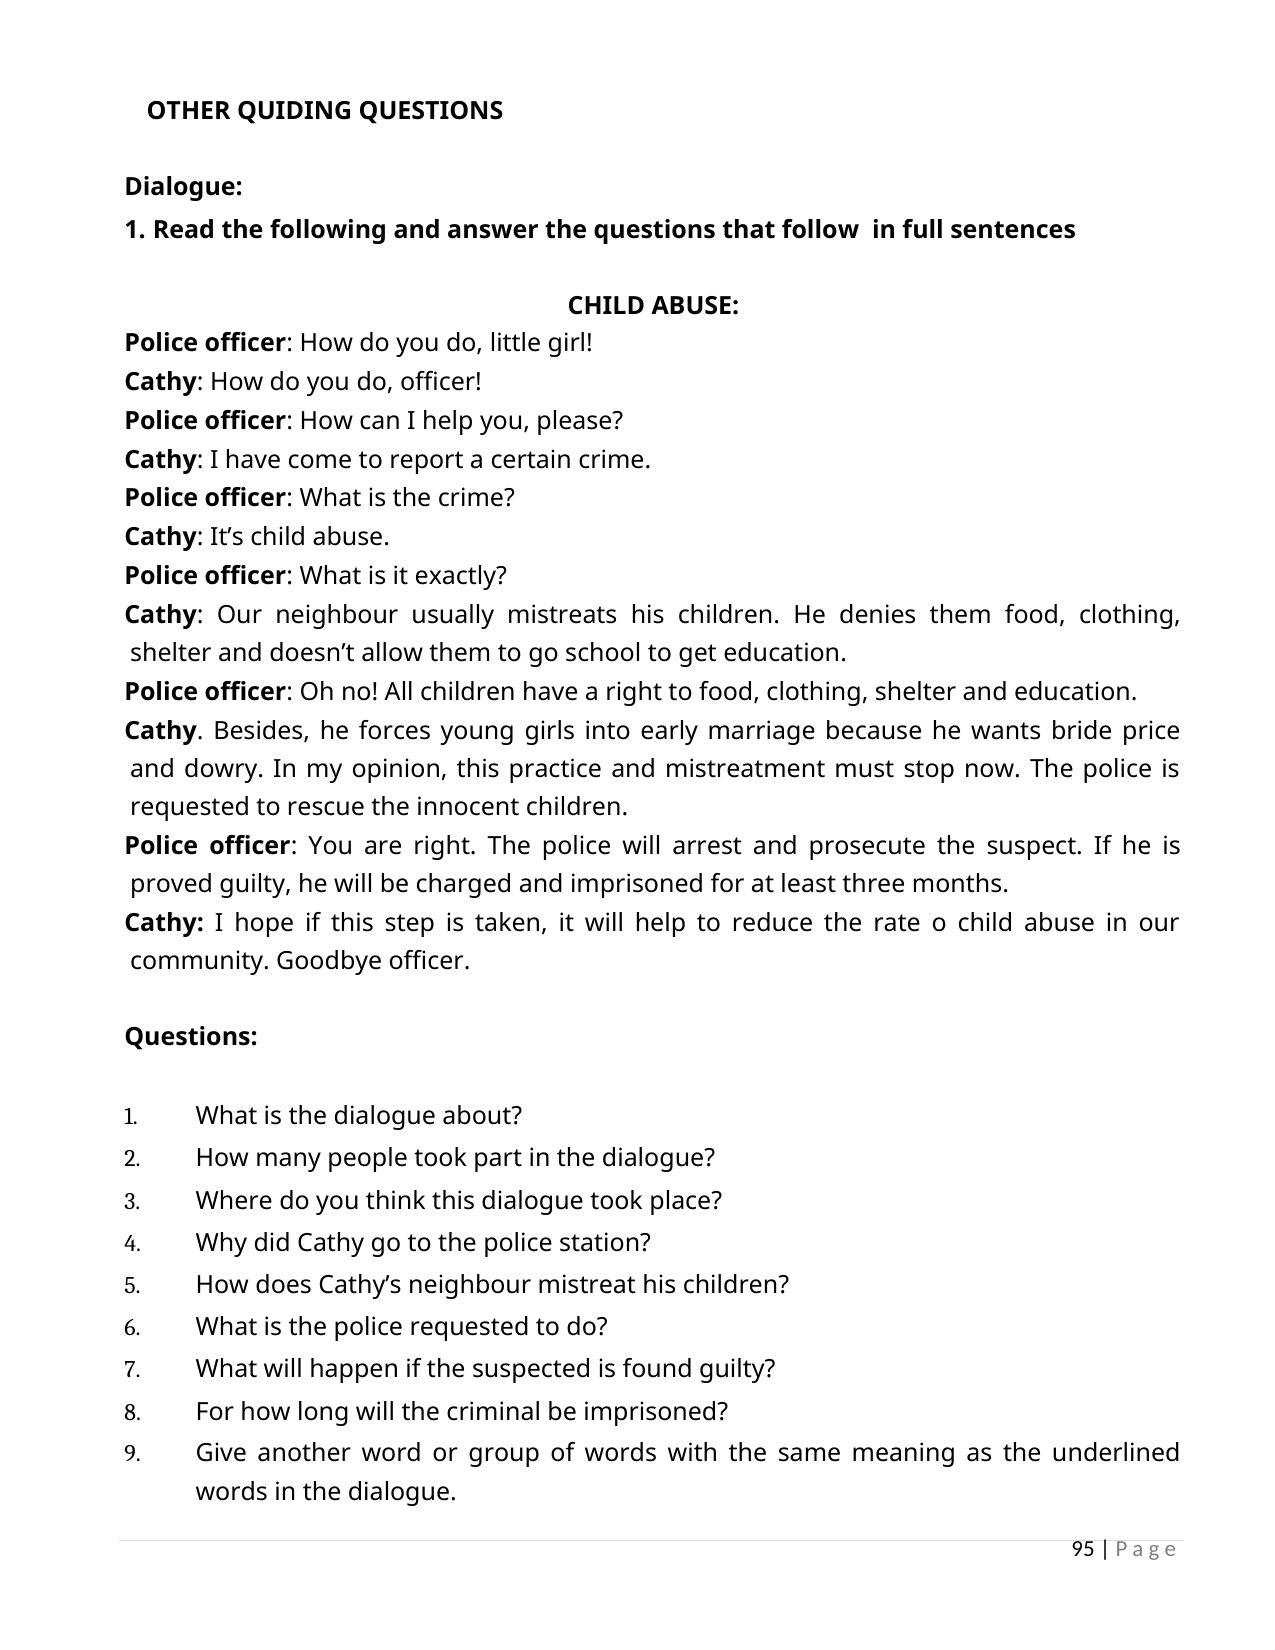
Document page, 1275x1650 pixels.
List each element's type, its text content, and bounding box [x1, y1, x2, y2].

text Cathy: How do you do, officer! [124, 363, 1182, 398]
text Dialogue: [124, 169, 1182, 203]
text Police officer: How do you do, little girl! [124, 325, 1182, 359]
list Why did Cathy go to the police station? [124, 1224, 1182, 1258]
list How many people took part in the dialogue? [124, 1140, 1182, 1174]
text Cathy. Besides, he forces young girls into early marriage because he wants bride price and dowry. In my opinion, this practice and mistreatment must stop now. The police is requested to rescue the innocent children. [124, 712, 1182, 823]
text CHILD ABUSE: [124, 288, 1182, 322]
list What will happen if the suspected is found guilty? [124, 1351, 1182, 1385]
text Cathy: I have come to report a certain crime. [124, 441, 1182, 475]
text Police officer: Oh no! All children have a right to food, clothing, shelter and education. [124, 674, 1182, 708]
text Cathy: I hope if this step is taken, it will help to reduce the rate o child abuse in our community. Goodbye officer. [124, 904, 1182, 977]
text Police officer: You are right. The police will arrest and prosecute the suspect. If he is proved guilty, he will be charged and imprisoned for at least three months. [124, 828, 1182, 900]
list How does Cathy’s neighbour mistreat his children? [124, 1267, 1182, 1301]
text Cathy: It’s child abuse. [124, 519, 1182, 553]
text Questions: [124, 1018, 1182, 1052]
list What is the police requested to do? [124, 1309, 1182, 1343]
text Cathy: Our neighbour usually mistreats his children. He denies them food, clothing, shelter and doesn’t allow them to go school to get education. [124, 597, 1182, 669]
list What is the dialogue about? [124, 1098, 1182, 1132]
text 1. Read the following and answer the questions that follow in full sentences [124, 212, 1182, 246]
list For how long will the criminal be imprisoned? [124, 1393, 1182, 1427]
list Give another word or group of words with the same meaning as the underlined words in the dialogue. [124, 1435, 1182, 1507]
text Police officer: How can I help you, please? [124, 402, 1182, 436]
text Police officer: What is it exactly? [124, 558, 1182, 592]
text Police officer: What is the crime? [124, 480, 1182, 514]
text OTHER QUIDING QUESTIONS [140, 93, 1124, 127]
list Where do you think this dialogue took place? [124, 1182, 1182, 1216]
